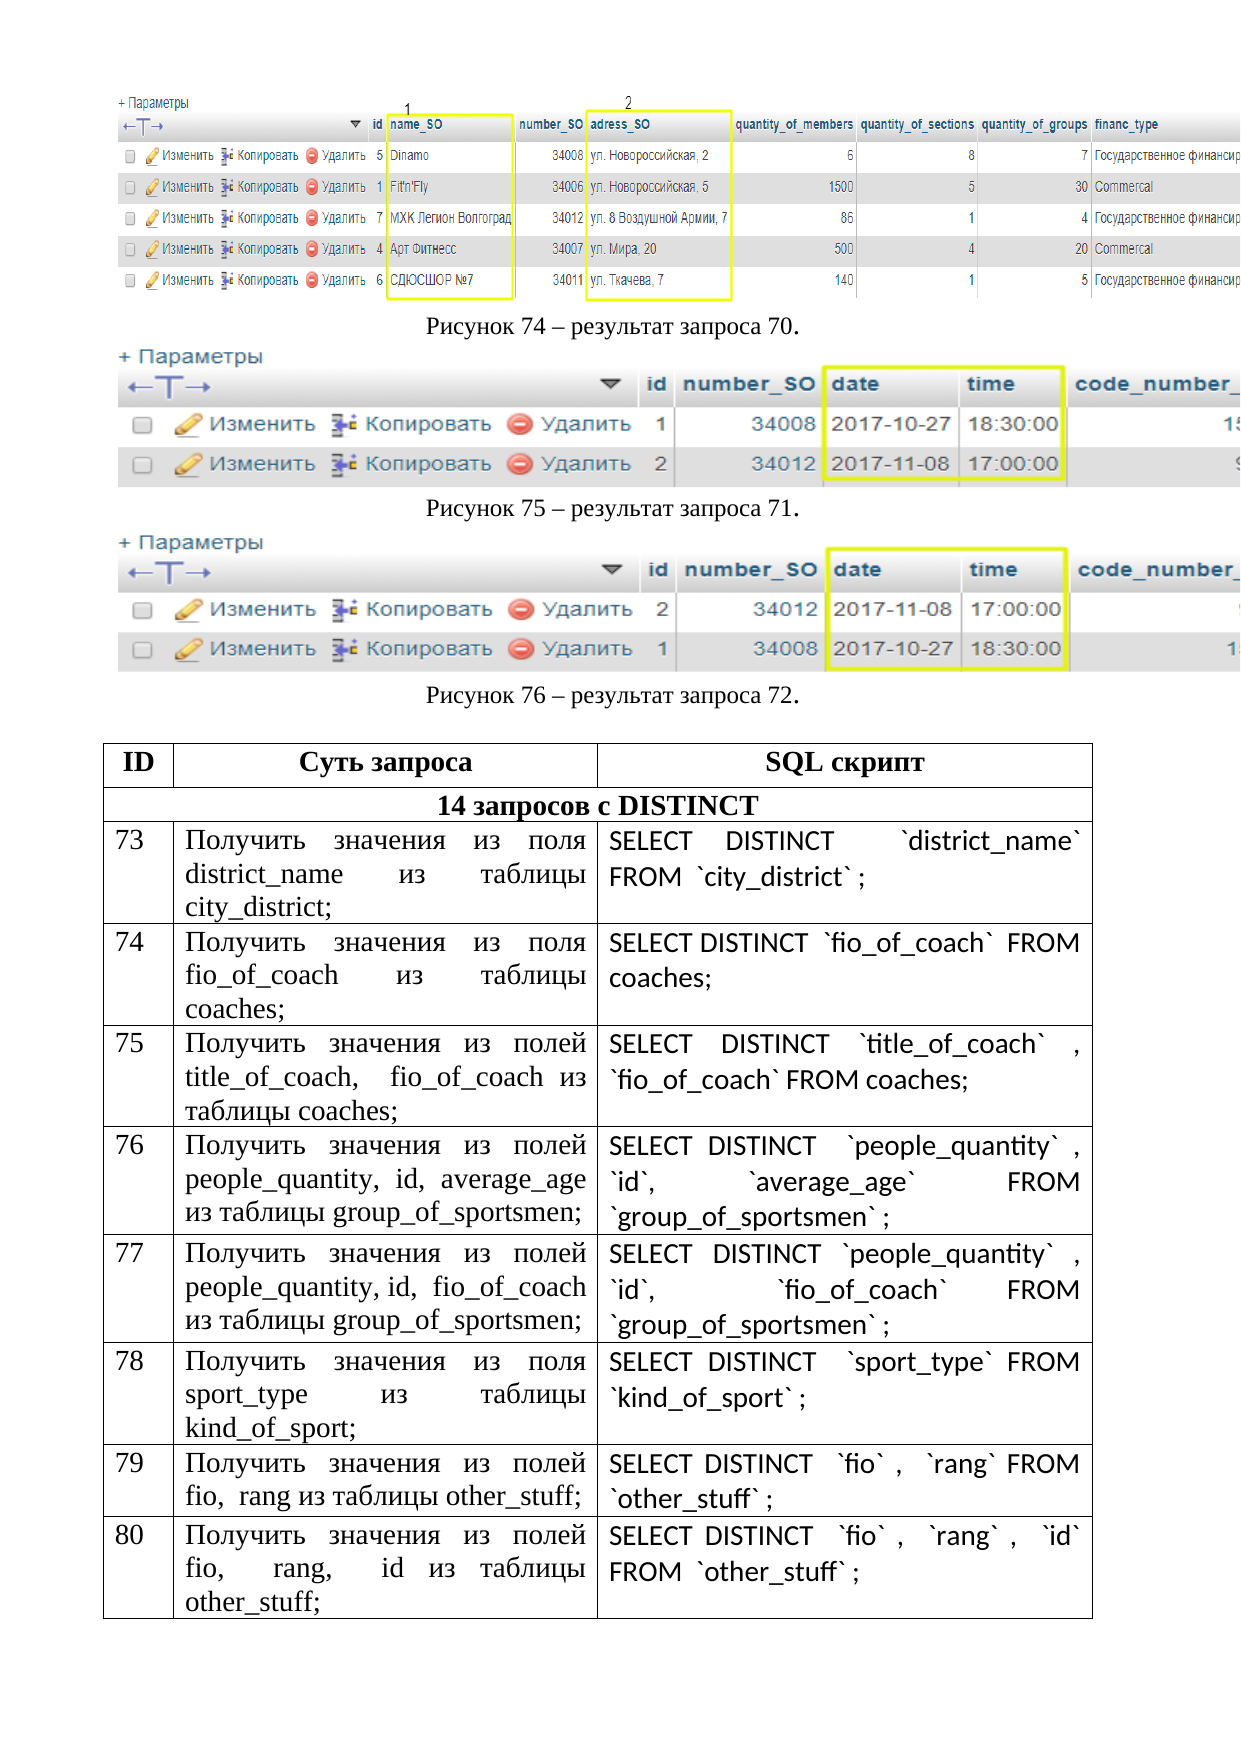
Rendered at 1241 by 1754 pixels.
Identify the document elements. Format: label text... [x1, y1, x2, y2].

picture [118, 522, 1241, 676]
table_cell Получить значения из поля fio_of_coach из таблицы coaches; [174, 924, 597, 1024]
table_cell 74 [104, 924, 173, 1024]
table_cell 76 [104, 1127, 173, 1234]
table_cell 77 [104, 1235, 173, 1342]
table_header ID [104, 744, 173, 787]
table_header Суть запроса [174, 744, 597, 787]
text Рисунок 74 – результат запроса 70. [0, 307, 1152, 341]
table_cell Получить значения из полей people_quantity, id, fio_of_coach из таблицы group_of_sportsmen; [174, 1235, 597, 1342]
table_cell SELECT DISTINCT `sport_type` FROM `kind_of_sport` ; [598, 1343, 1092, 1444]
table_cell 14 запросов с DISTINCT [104, 788, 1092, 821]
table_cell SELECT DISTINCT `people_quantity` , `id`, `average_age` FROM `group_of_sportsmen` ; [598, 1127, 1092, 1234]
table_cell Получить значения из полей fio, rang, id из таблицы other_stuff; [174, 1517, 597, 1618]
table_cell 75 [104, 1026, 173, 1126]
table_cell SELECT DISTINCT `title_of_coach` , `fio_of_coach` FROM coaches; [598, 1026, 1092, 1126]
table_cell SELECT DISTINCT `fio` , `rang` , `id` FROM `other_stuff` ; [598, 1517, 1092, 1618]
table_header SQL скрипт [598, 744, 1092, 787]
table_cell Получить значения из полей people_quantity, id, average_age из таблицы group_of_sportsmen; [174, 1127, 597, 1234]
picture [118, 88, 1241, 308]
table_cell SELECT DISTINCT `fio` , `rang` FROM `other_stuff` ; [598, 1445, 1092, 1516]
table_cell Получить значения из поля district_name из таблицы city_district; [174, 822, 597, 923]
table_cell Получить значения из полей title_of_coach, fio_of_coach из таблицы coaches; [174, 1026, 597, 1126]
text Рисунок 75 – результат запроса 71. [0, 489, 1152, 523]
table_cell SELECT DISTINCT `people_quantity` , `id`, `fio_of_coach` FROM `group_of_sportsmen` ; [598, 1235, 1092, 1342]
table_cell 80 [104, 1517, 173, 1618]
table_cell 78 [104, 1343, 173, 1444]
table_cell Получить значения из полей fio, rang из таблицы other_stuff; [174, 1445, 597, 1516]
text Рисунок 76 – результат запроса 72. [0, 676, 1152, 709]
table_cell 79 [104, 1445, 173, 1516]
table_cell SELECT DISTINCT `fio_of_coach` FROM coaches; [598, 924, 1092, 1024]
picture [118, 341, 1241, 490]
table_cell Получить значения из поля sport_type из таблицы kind_of_sport; [174, 1343, 597, 1444]
table_cell 73 [104, 822, 173, 923]
table_cell SELECT DISTINCT `district_name` FROM `city_district` ; [598, 822, 1092, 923]
